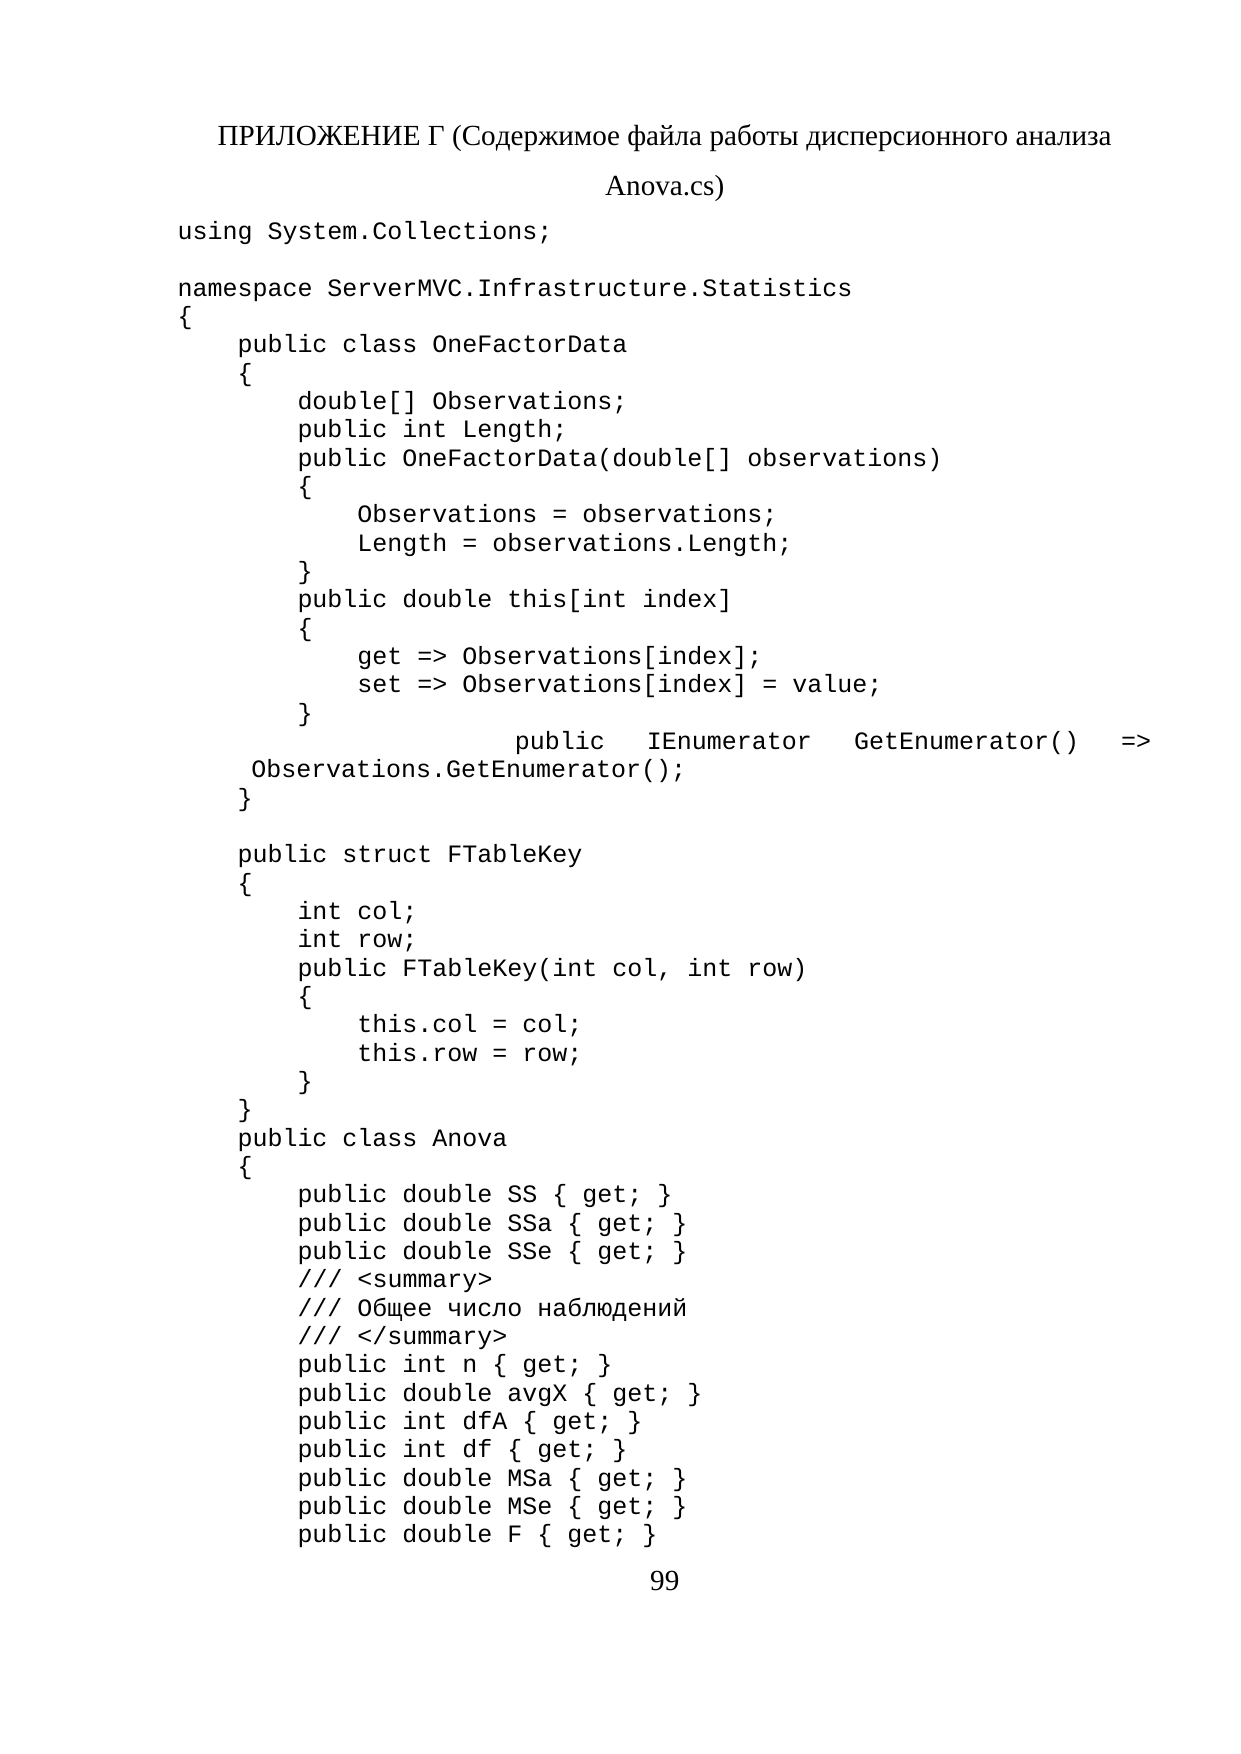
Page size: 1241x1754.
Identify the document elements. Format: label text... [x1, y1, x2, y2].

text public double SS { get; } [177, 1182, 1152, 1210]
text public OneFactorData(double[] observations) [177, 445, 1152, 474]
text namespace ServerMVC.Infrastructure.Statistics [177, 275, 1152, 304]
text int row; [177, 927, 1152, 955]
text Observations = observations; [177, 502, 1152, 530]
text public IEnumerator GetEnumerator() => Observations.GetEnumerator(); [177, 729, 1152, 785]
text public double avgX { get; } [177, 1380, 1152, 1409]
text public int n { get; } [177, 1352, 1152, 1380]
text { [177, 1154, 1152, 1182]
text Length = observations.Length; [177, 530, 1152, 559]
text public class Anova [177, 1125, 1152, 1154]
text public int df { get; } [177, 1437, 1152, 1465]
text get => Observations[index]; [177, 644, 1152, 672]
text /// Общее число наблюдений [177, 1295, 1152, 1324]
text /// <summary> [177, 1267, 1152, 1295]
text public FTableKey(int col, int row) [177, 955, 1152, 984]
text using System.Collections; [177, 219, 1152, 247]
text set => Observations[index] = value; [177, 672, 1152, 700]
text public double F { get; } [177, 1522, 1152, 1550]
text } [177, 1097, 1152, 1125]
text { [177, 360, 1152, 389]
subtitle ПРИЛОЖЕНИЕ Г (Содержимое файла работы дисперсионного анализа Anova.cs) [177, 118, 1152, 202]
text } [177, 1069, 1152, 1097]
text public double SSa { get; } [177, 1210, 1152, 1239]
text { [177, 474, 1152, 502]
text { [177, 615, 1152, 644]
text this.row = row; [177, 1040, 1152, 1069]
text } [177, 559, 1152, 587]
text public double this[int index] [177, 587, 1152, 615]
text double[] Observations; [177, 389, 1152, 417]
text public double SSe { get; } [177, 1239, 1152, 1267]
text public double MSe { get; } [177, 1494, 1152, 1522]
text public int dfA { get; } [177, 1409, 1152, 1437]
text } [177, 785, 1152, 814]
text int col; [177, 899, 1152, 927]
text /// </summary> [177, 1324, 1152, 1352]
text this.col = col; [177, 1012, 1152, 1040]
text public double MSa { get; } [177, 1465, 1152, 1494]
text public int Length; [177, 417, 1152, 445]
text { [177, 304, 1152, 332]
text { [177, 984, 1152, 1012]
text public class OneFactorData [177, 332, 1152, 360]
text public struct FTableKey [177, 842, 1152, 870]
text { [177, 870, 1152, 899]
text } [177, 700, 1152, 729]
